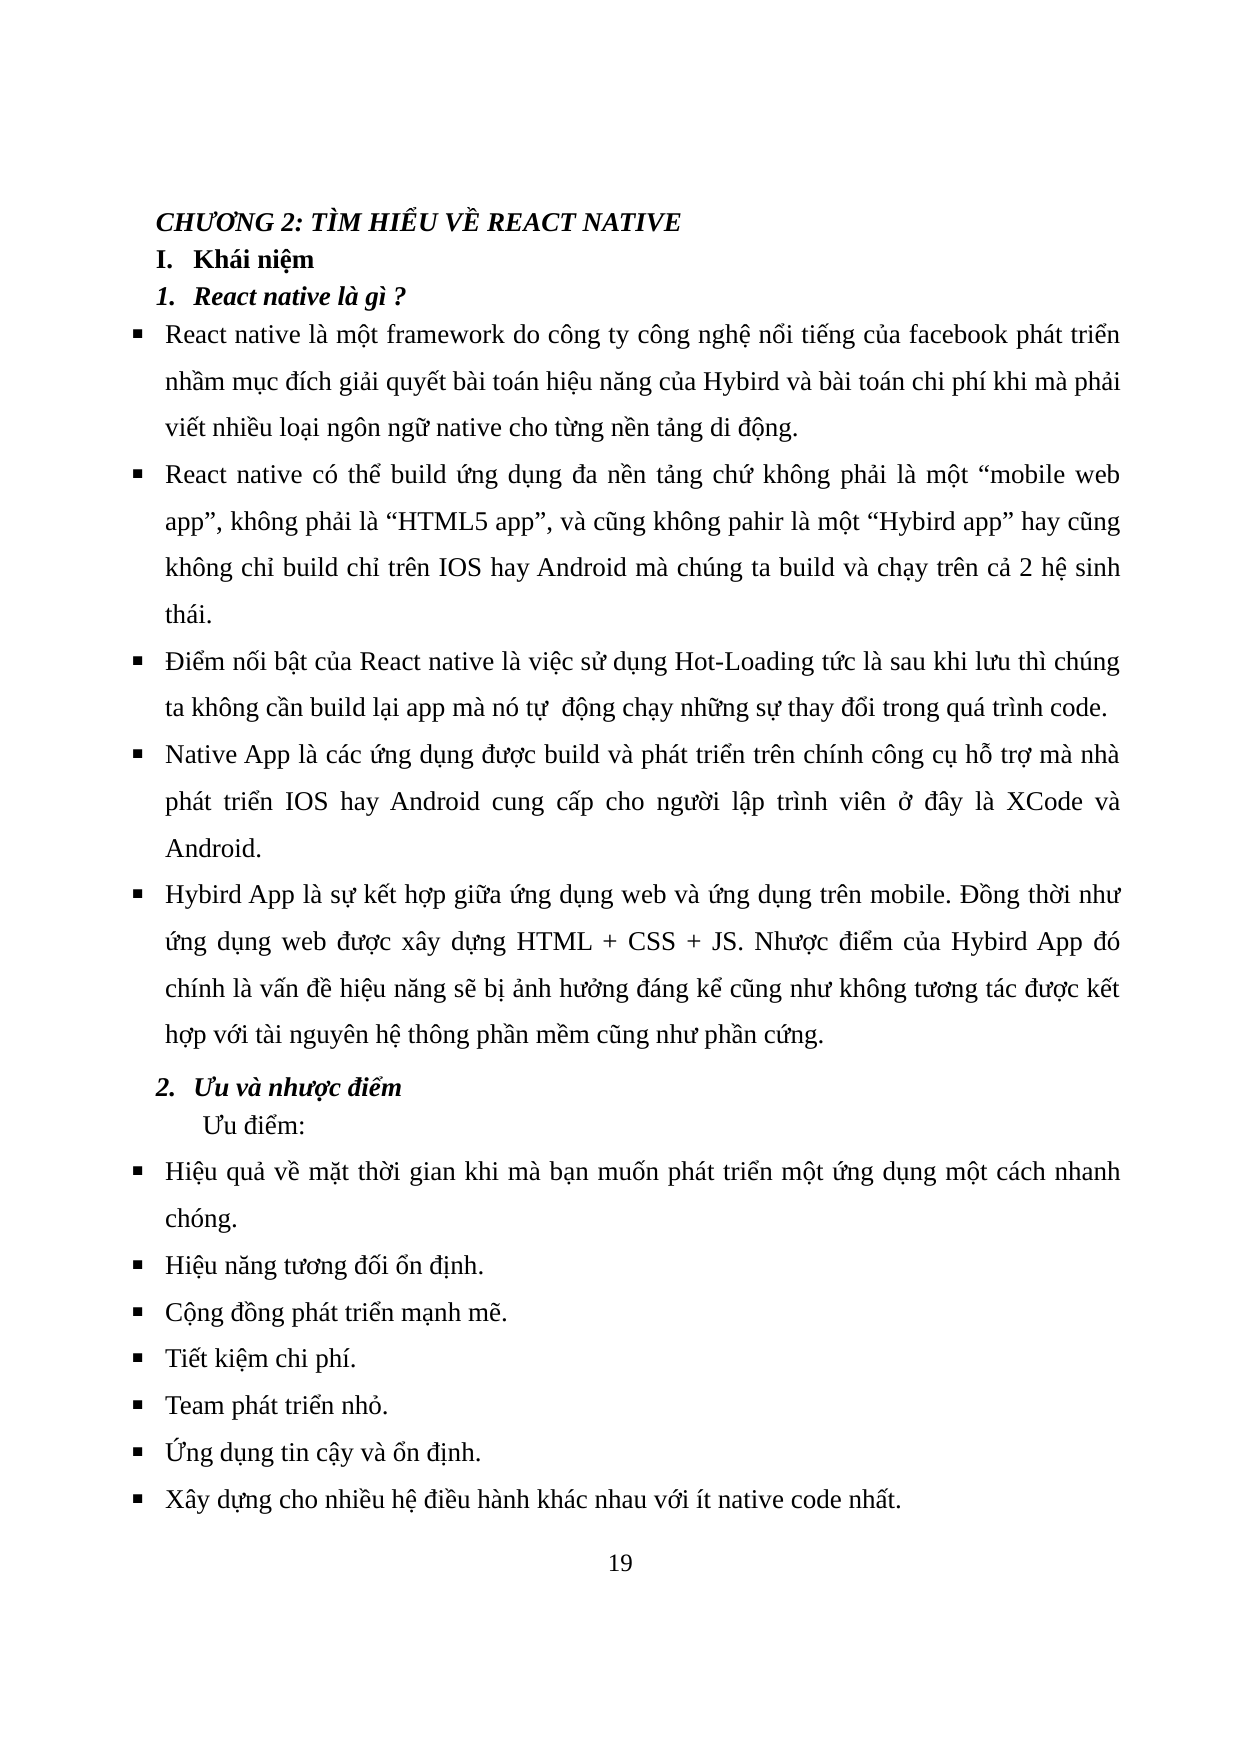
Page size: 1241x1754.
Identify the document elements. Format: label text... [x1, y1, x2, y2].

list React native là một framework do công ty công nghệ nổi tiếng của facebook phát triển nhầm mục đích giải quyết bài toán hiệu năng của Hybird và bài toán chi phí khi mà phải viết nhiều loại ngôn ngữ native cho từng nền tảng di động. [127, 318, 1122, 442]
list Điểm nối bật của React native là việc sử dụng Hot-Loading tức là sau khi lưu thì chúng ta không cần build lại app mà nó tự động chạy những sự thay đổi trong quá trình code. [127, 645, 1122, 723]
list Hiệu năng tương đối ổn định. [127, 1249, 1122, 1280]
subtitle 1. React native là gì ? [156, 281, 1122, 312]
list Ứng dụng tin cậy và ổn định. [127, 1436, 1122, 1468]
list Team phát triển nhỏ. [127, 1389, 1122, 1421]
subtitle 2. Ưu và nhược điểm [156, 1071, 1122, 1102]
text Ưu điểm: [202, 1109, 1122, 1140]
subtitle I. Khái niệm [156, 243, 1122, 274]
subtitle CHƯƠNG 2: TÌM HIỂU VỀ REACT NATIVE [156, 206, 1122, 237]
list Tiết kiệm chi phí. [127, 1343, 1122, 1374]
list Xây dựng cho nhiều hệ điều hành khác nhau với ít native code nhất. [127, 1483, 1122, 1514]
list Hybird App là sự kết hợp giữa ứng dụng web và ứng dụng trên mobile. Đồng thời như ứng dụng web được xây dựng HTML + CSS + JS. Nhược điểm của Hybird App đó chính là vấn đề hiệu năng sẽ bị ảnh hưởng đáng kể cũng như không tương tác được kết hợp với tài nguyên hệ thông phần mềm cũng như phần cứng. [127, 878, 1122, 1049]
list Cộng đồng phát triển mạnh mẽ. [127, 1296, 1122, 1327]
list Hiệu quả về mặt thời gian khi mà bạn muốn phát triển một ứng dụng một cách nhanh chóng. [127, 1155, 1122, 1233]
list React native có thể build ứng dụng đa nền tảng chứ không phải là một “mobile web app”, không phải là “HTML5 app”, và cũng không pahir là một “Hybird app” hay cũng không chỉ build chỉ trên IOS hay Android mà chúng ta build và chạy trên cả 2 hệ sinh thái. [127, 458, 1122, 629]
list Native App là các ứng dụng được build và phát triển trên chính công cụ hỗ trợ mà nhà phát triển IOS hay Android cung cấp cho người lập trình viên ở đây là XCode và Android. [127, 738, 1122, 863]
